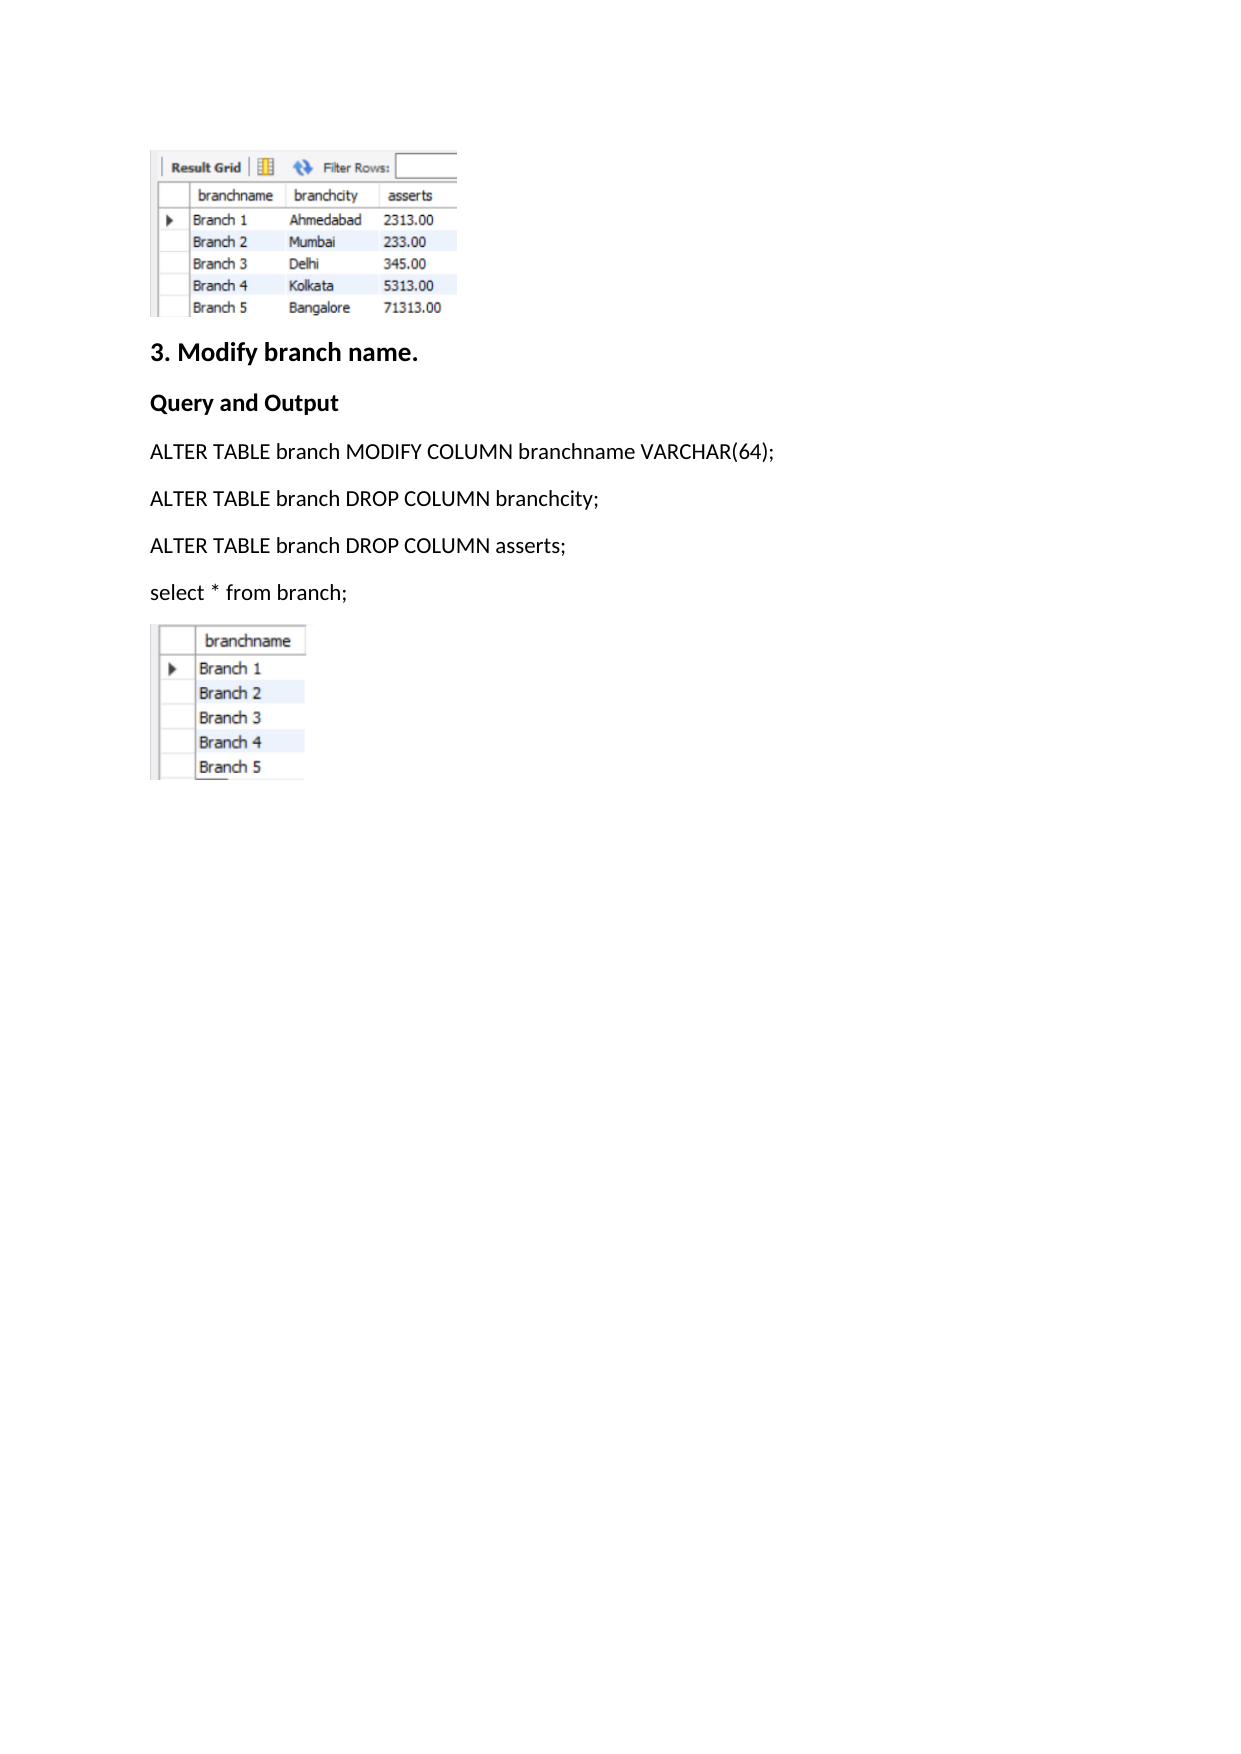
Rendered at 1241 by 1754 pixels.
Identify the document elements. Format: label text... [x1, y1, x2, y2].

text ALTER TABLE branch MODIFY COLUMN branchname VARCHAR(64); [150, 437, 1090, 465]
text ALTER TABLE branch DROP COLUMN asserts; [150, 531, 1090, 559]
text 3. Modify branch name. [150, 335, 1090, 368]
picture [150, 624, 314, 780]
text ALTER TABLE branch DROP COLUMN branchcity; [150, 484, 1090, 512]
text select * from branch; [150, 578, 1090, 606]
picture [150, 150, 457, 317]
text Query and Output [150, 388, 1090, 418]
